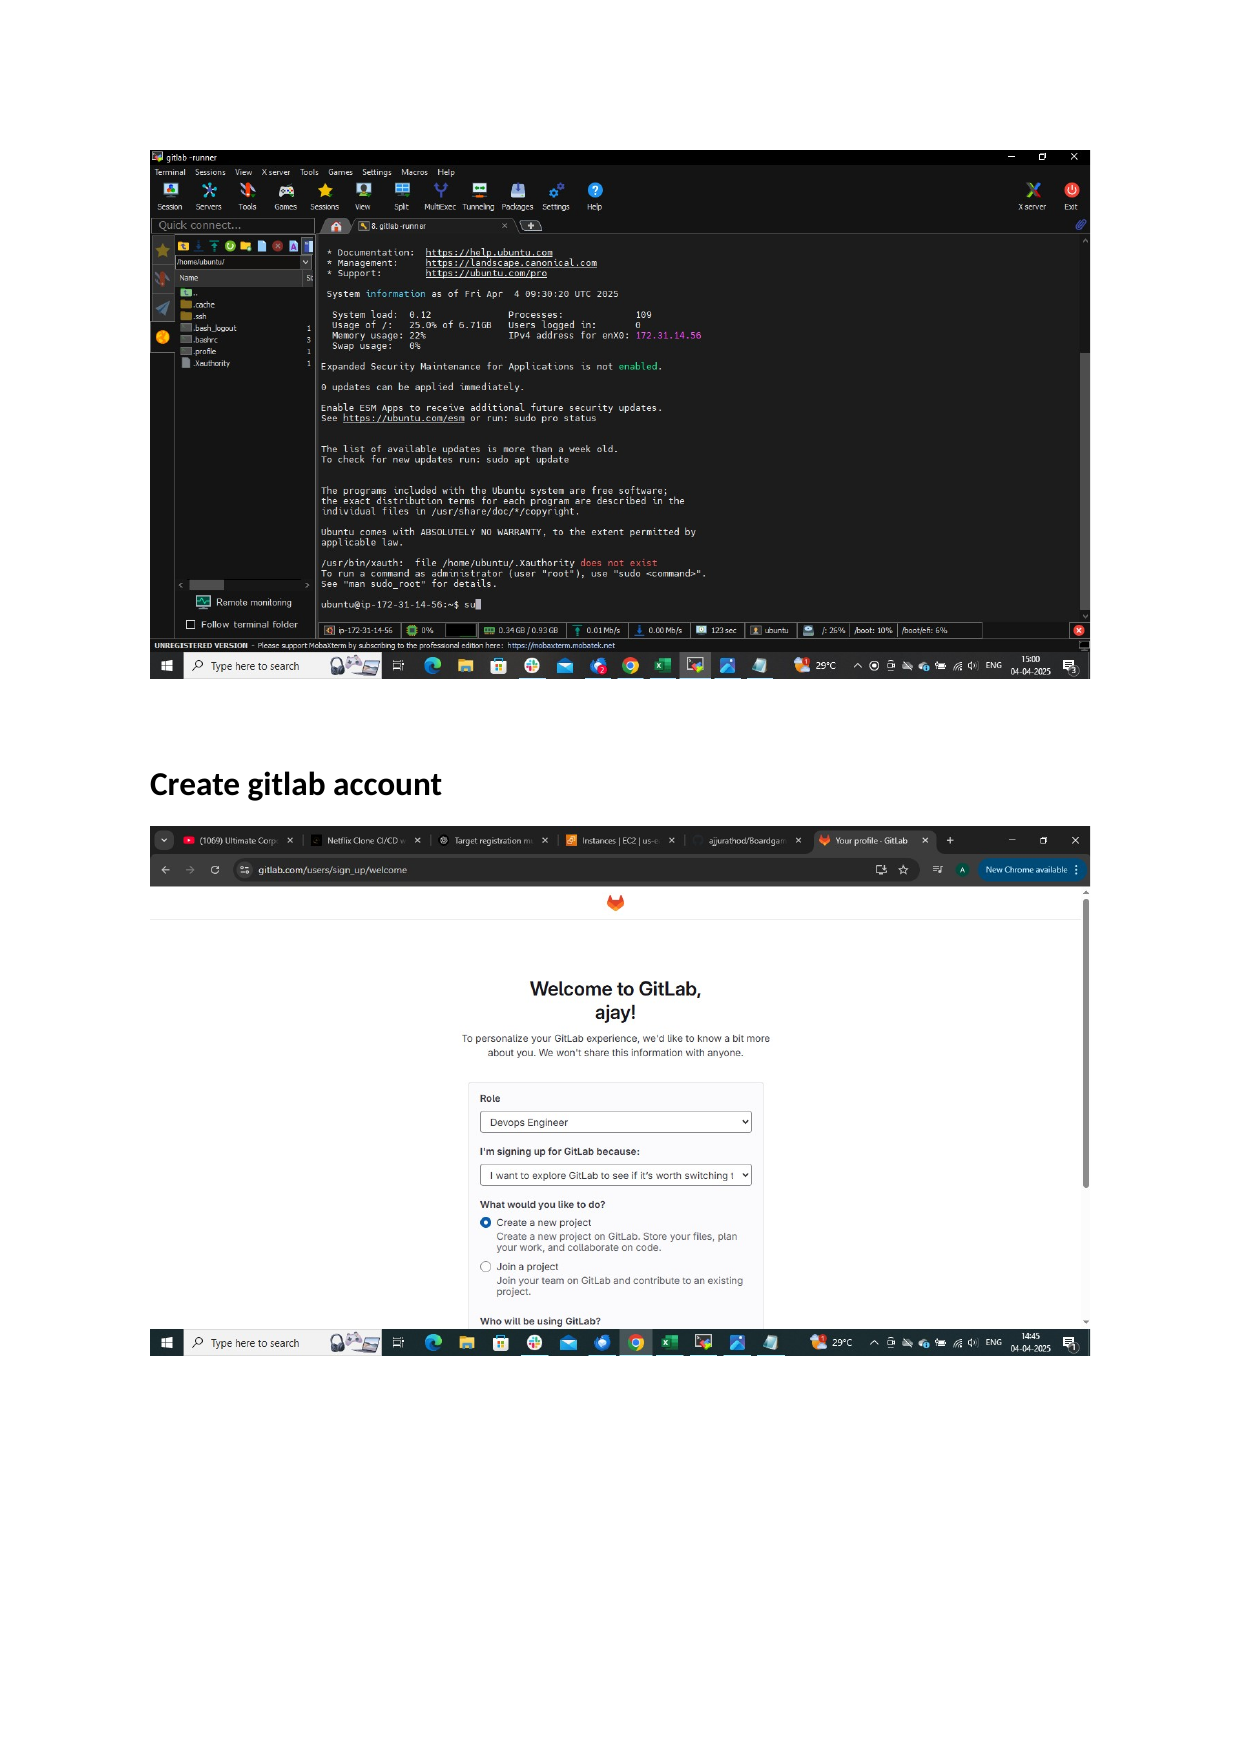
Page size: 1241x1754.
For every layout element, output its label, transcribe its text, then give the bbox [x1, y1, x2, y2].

picture [150, 826, 1091, 1356]
picture [150, 150, 1091, 679]
text Create gitlab account [150, 763, 1090, 804]
